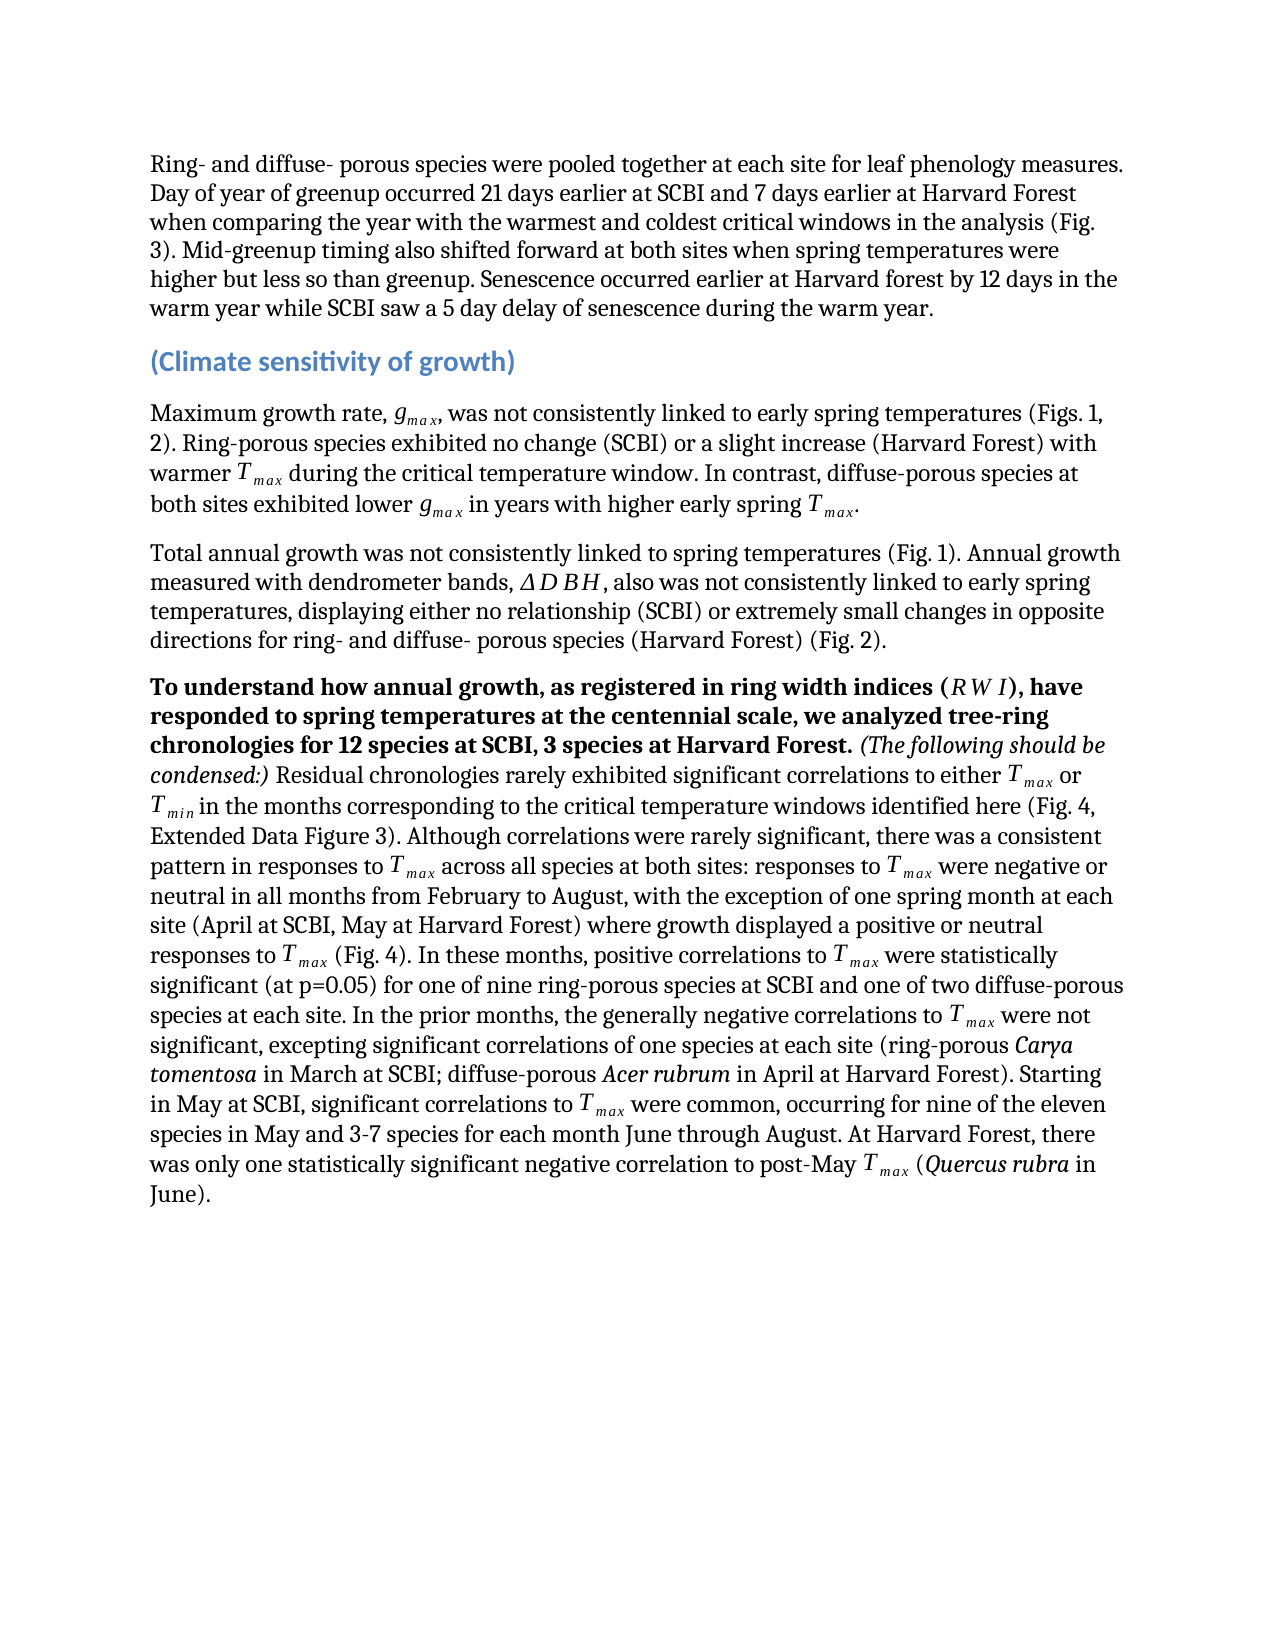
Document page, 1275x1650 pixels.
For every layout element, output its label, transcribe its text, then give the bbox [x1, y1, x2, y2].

subtitle (Climate sensitivity of growth) [150, 343, 1125, 379]
text Ring- and diffuse- porous species were pooled together at each site for leaf phenology measures. Day of year of greenup occurred 21 days earlier at SCBI and 7 days earlier at Harvard Forest when comparing the year with the warmest and coldest critical windows in the analysis (Fig. 3). Mid-greenup timing also shifted forward at both sites when spring temperatures were higher but less so than greenup. Senescence occurred earlier at Harvard forest by 12 days in the warm year while SCBI saw a 5 day delay of senescence during the warm year. [150, 150, 1125, 322]
text To understand how annual growth, as registered in ring width indices (), have responded to spring temperatures at the centennial scale, we analyzed tree-ring chronologies for 12 species at SCBI, 3 species at Harvard Forest. (The following should be condensed:) Residual chronologies rarely exhibited significant correlations to either or in the months corresponding to the critical temperature windows identified here (Fig. 4, Extended Data Figure 3). Although correlations were rarely significant, there was a consistent pattern in responses to across all species at both sites: responses to were negative or neutral in all months from February to August, with the exception of one spring month at each site (April at SCBI, May at Harvard Forest) where growth displayed a positive or neutral responses to (Fig. 4). In these months, positive correlations to were statistically significant (at p=0.05) for one of nine ring-porous species at SCBI and one of two diffuse-porous species at each site. In the prior months, the generally negative correlations to were not significant, excepting significant correlations of one species at each site (ring-porous Carya tomentosa in March at SCBI; diffuse-porous Acer rubrum in April at Harvard Forest). Starting in May at SCBI, significant correlations to were common, occurring for nine of the eleven species in May and 3-7 species for each month June through August. At Harvard Forest, there was only one statistically significant negative correlation to post-May (Quercus rubra in June). [150, 673, 1125, 1209]
text Total annual growth was not consistently linked to spring temperatures (Fig. 1). Annual growth measured with dendrometer bands, , also was not consistently linked to early spring temperatures, displaying either no relationship (SCBI) or extremely small changes in opposite directions for ring- and diffuse- porous species (Harvard Forest) (Fig. 2). [150, 539, 1125, 654]
text Maximum growth rate, , was not consistently linked to early spring temperatures (Figs. 1, 2). Ring-porous species exhibited no change (SCBI) or a slight increase (Harvard Forest) with warmer during the critical temperature window. In contrast, diffuse-porous species at both sites exhibited lower in years with higher early spring . [150, 398, 1125, 521]
